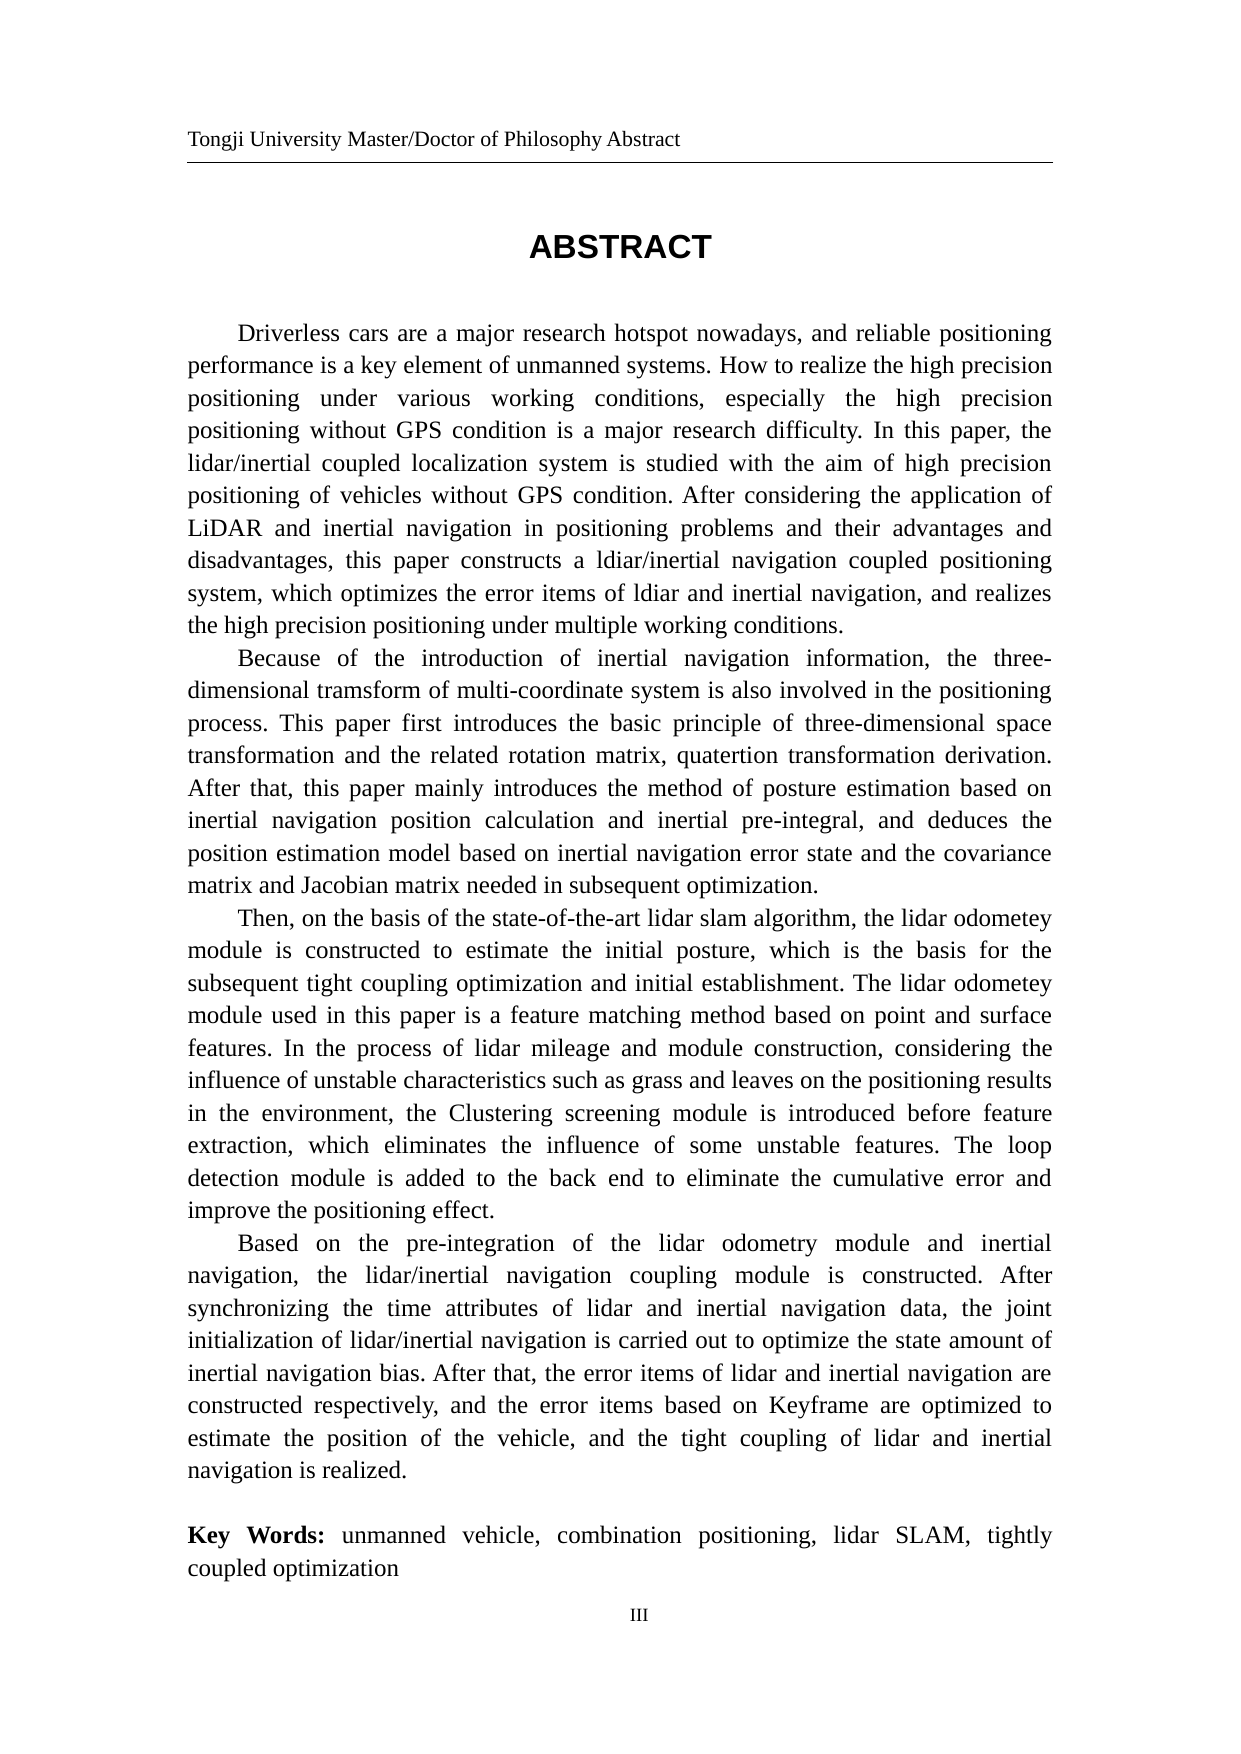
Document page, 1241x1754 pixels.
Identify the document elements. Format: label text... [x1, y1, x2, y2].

text Then, on the basis of the state-of-the-art lidar slam algorithm, the lidar odometey module is constructed to estimate the initial posture, which is the basis for the subsequent tight coupling optimization and initial establishment. The lidar odometey module used in this paper is a feature matching method based on point and surface features. In the process of lidar mileage and module construction, considering the influence of unstable characteristics such as grass and leaves on the positioning results in the environment, the Clustering screening module is introduced before feature extraction, which eliminates the influence of some unstable features. The loop detection module is added to the back end to eliminate the cumulative error and improve the positioning effect. [187, 901, 1053, 1226]
text Key Words: unmanned vehicle, combination positioning, lidar SLAM, tightly coupled optimization [187, 1519, 1053, 1584]
text Based on the pre-integration of the lidar odometry module and inertial navigation, the lidar/inertial navigation coupling module is constructed. After synchronizing the time attributes of lidar and inertial navigation data, the joint initialization of lidar/inertial navigation is carried out to optimize the state amount of inertial navigation bias. After that, the error items of lidar and inertial navigation are constructed respectively, and the error items based on Keyframe are optimized to estimate the position of the vehicle, and the tight coupling of lidar and inertial navigation is realized. [187, 1226, 1053, 1486]
text Because of the introduction of inertial navigation information, the three-dimensional tramsform of multi-coordinate system is also involved in the positioning process. This paper first introduces the basic principle of three-dimensional space transformation and the related rotation matrix, quatertion transformation derivation. After that, this paper mainly introduces the method of posture estimation based on inertial navigation position calculation and inertial pre-integral, and deduces the position estimation model based on inertial navigation error state and the covariance matrix and Jacobian matrix needed in subsequent optimization. [187, 641, 1053, 901]
text ABSTRACT [187, 214, 1053, 279]
text Driverless cars are a major research hotspot nowadays, and reliable positioning performance is a key element of unmanned systems. How to realize the high precision positioning under various working conditions, especially the high precision positioning without GPS condition is a major research difficulty. In this paper, the lidar/inertial coupled localization system is studied with the aim of high precision positioning of vehicles without GPS condition. After considering the application of LiDAR and inertial navigation in positioning problems and their advantages and disadvantages, this paper constructs a ldiar/inertial navigation coupled positioning system, which optimizes the error items of ldiar and inertial navigation, and realizes the high precision positioning under multiple working conditions. [187, 316, 1053, 641]
